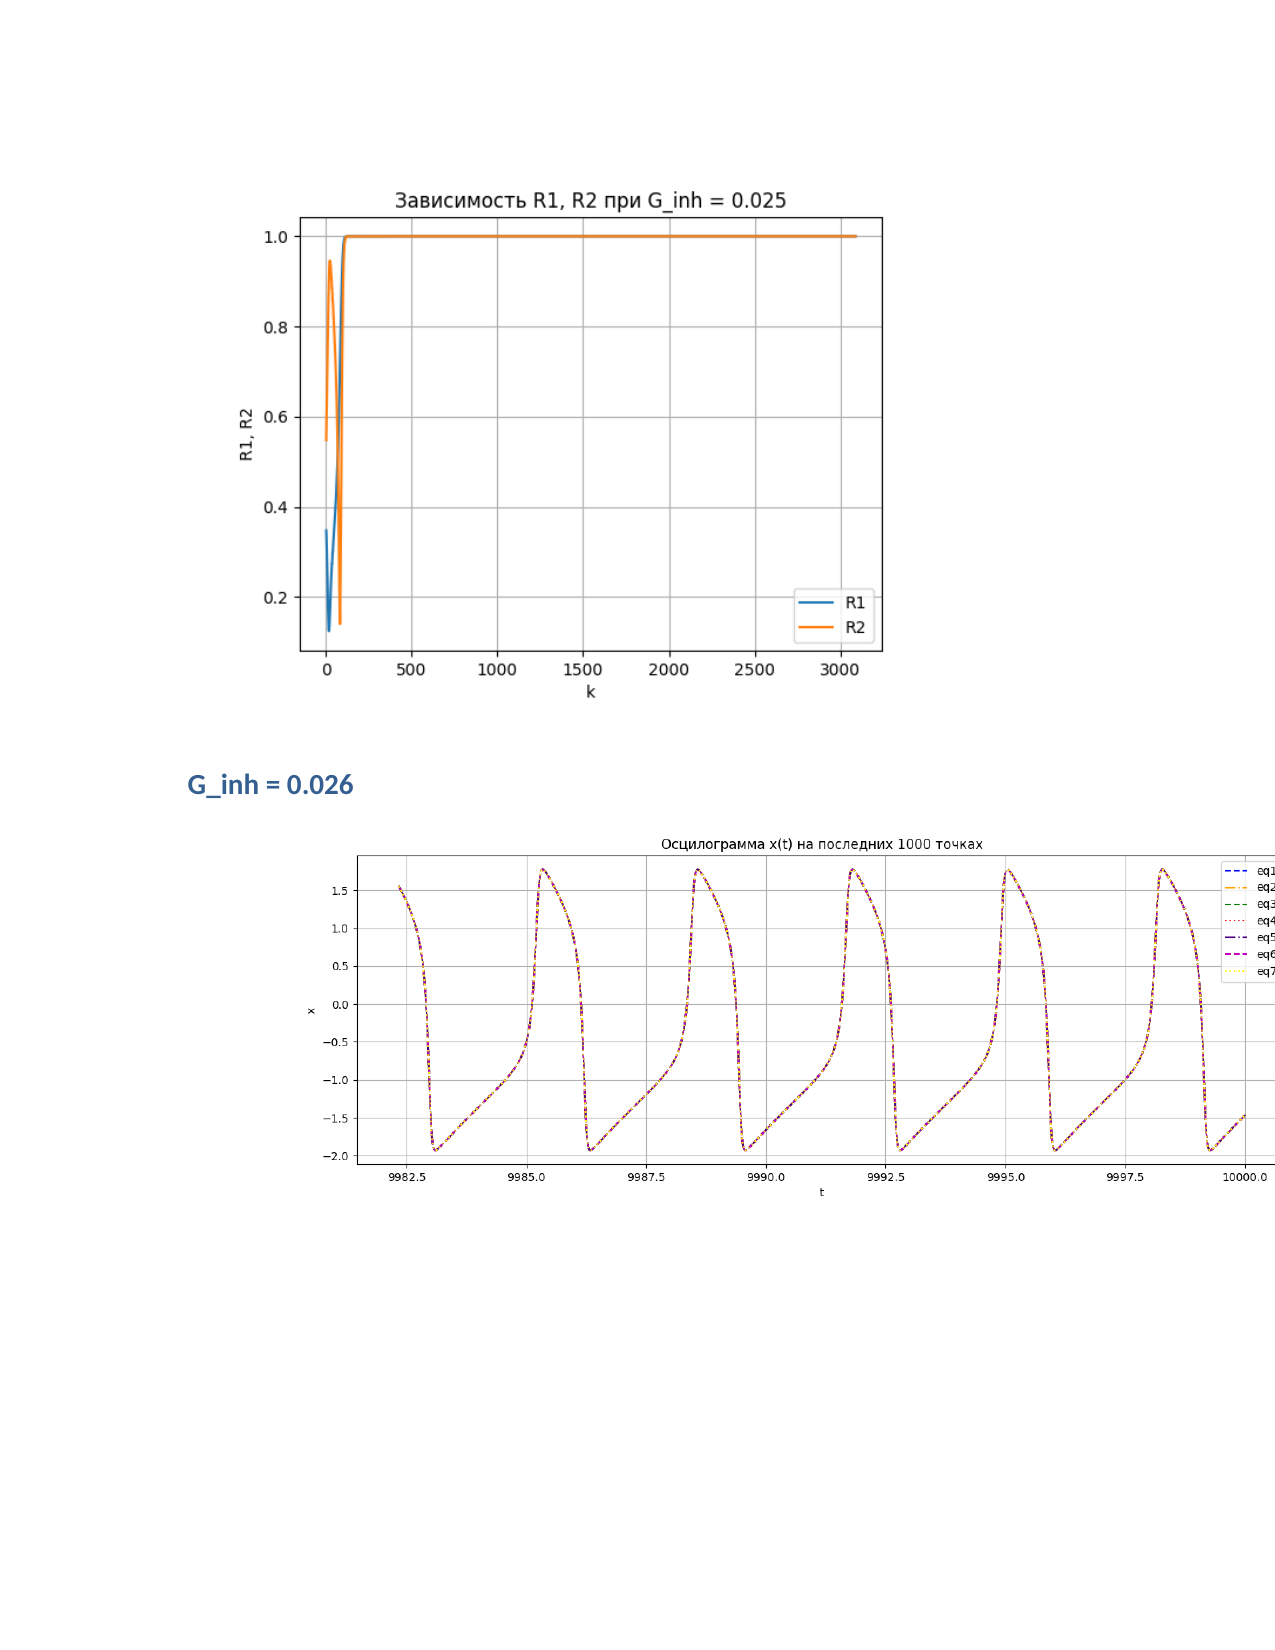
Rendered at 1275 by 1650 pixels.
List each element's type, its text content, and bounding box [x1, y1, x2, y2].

picture [206, 150, 957, 713]
subtitle G_inh = 0.026 [187, 766, 1087, 802]
picture [206, 807, 1275, 1208]
